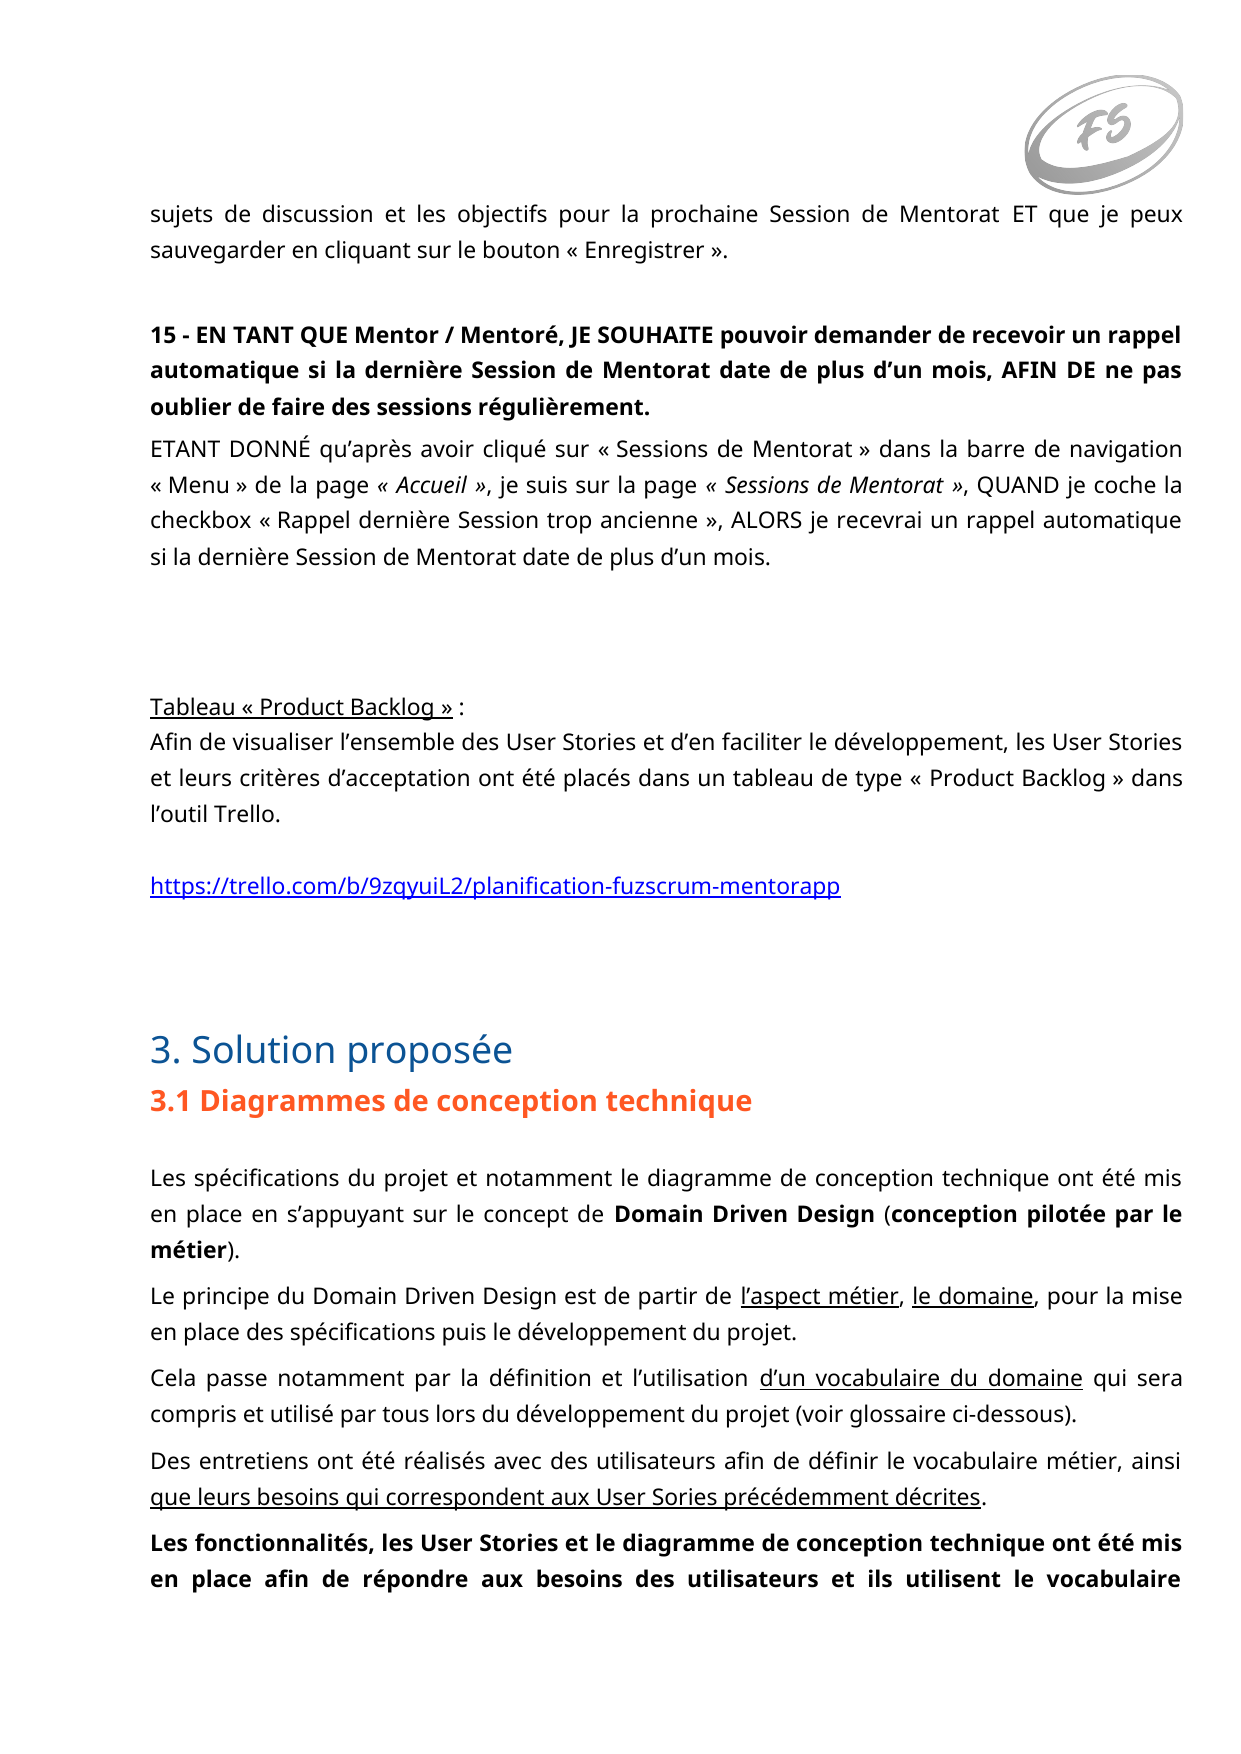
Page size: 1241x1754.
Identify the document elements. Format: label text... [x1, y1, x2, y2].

text 3. Solution proposée 3.1 Diagrammes de conception technique [150, 1023, 1183, 1120]
text Les spécifications du projet et notamment le diagramme de conception technique ont été mis en place en s’appuyant sur le concept de Domain Driven Design (conception pilotée par le métier). [150, 1162, 1183, 1265]
text Afin de visualiser l’ensemble des User Stories et d’en faciliter le développement, les User Stories et leurs critères d’acceptation ont été placés dans un tableau de type « Product Backlog » dans l’outil Trello. [150, 726, 1183, 829]
text Le principe du Domain Driven Design est de partir de l’aspect métier, le domaine, pour la mise en place des spécifications puis le développement du projet. [150, 1280, 1183, 1347]
text Des entretiens ont été réalisés avec des utilisateurs afin de définir le vocabulaire métier, ainsi que leurs besoins qui correspondent aux User Sories précédemment décrites. [150, 1445, 1183, 1512]
picture [1024, 75, 1184, 195]
text Tableau « Product Backlog » : [150, 690, 1183, 722]
text ETANT DONNÉ qu’après avoir cliqué sur « Sessions de Mentorat » dans la barre de navigation « Menu » de la page « Accueil », je suis sur la page « Sessions de Mentorat », QUAND je coche la checkbox « Rappel dernière Session trop ancienne », ALORS je recevrai un rappel automatique si la dernière Session de Mentorat date de plus d’un mois. [150, 433, 1183, 572]
text Cela passe notamment par la définition et l’utilisation d’un vocabulaire du domaine qui sera compris et utilisé par tous lors du développement du projet (voir glossaire ci-dessous). [150, 1362, 1183, 1429]
text https://trello.com/b/9zqyuiL2/planification-fuzscrum-mentorapp [150, 870, 1183, 901]
text 15 - EN TANT QUE Mentor / Mentoré, JE SOUHAITE pouvoir demander de recevoir un rappel automatique si la dernière Session de Mentorat date de plus d’un mois, AFIN DE ne pas oublier de faire des sessions régulièrement. [150, 318, 1183, 422]
